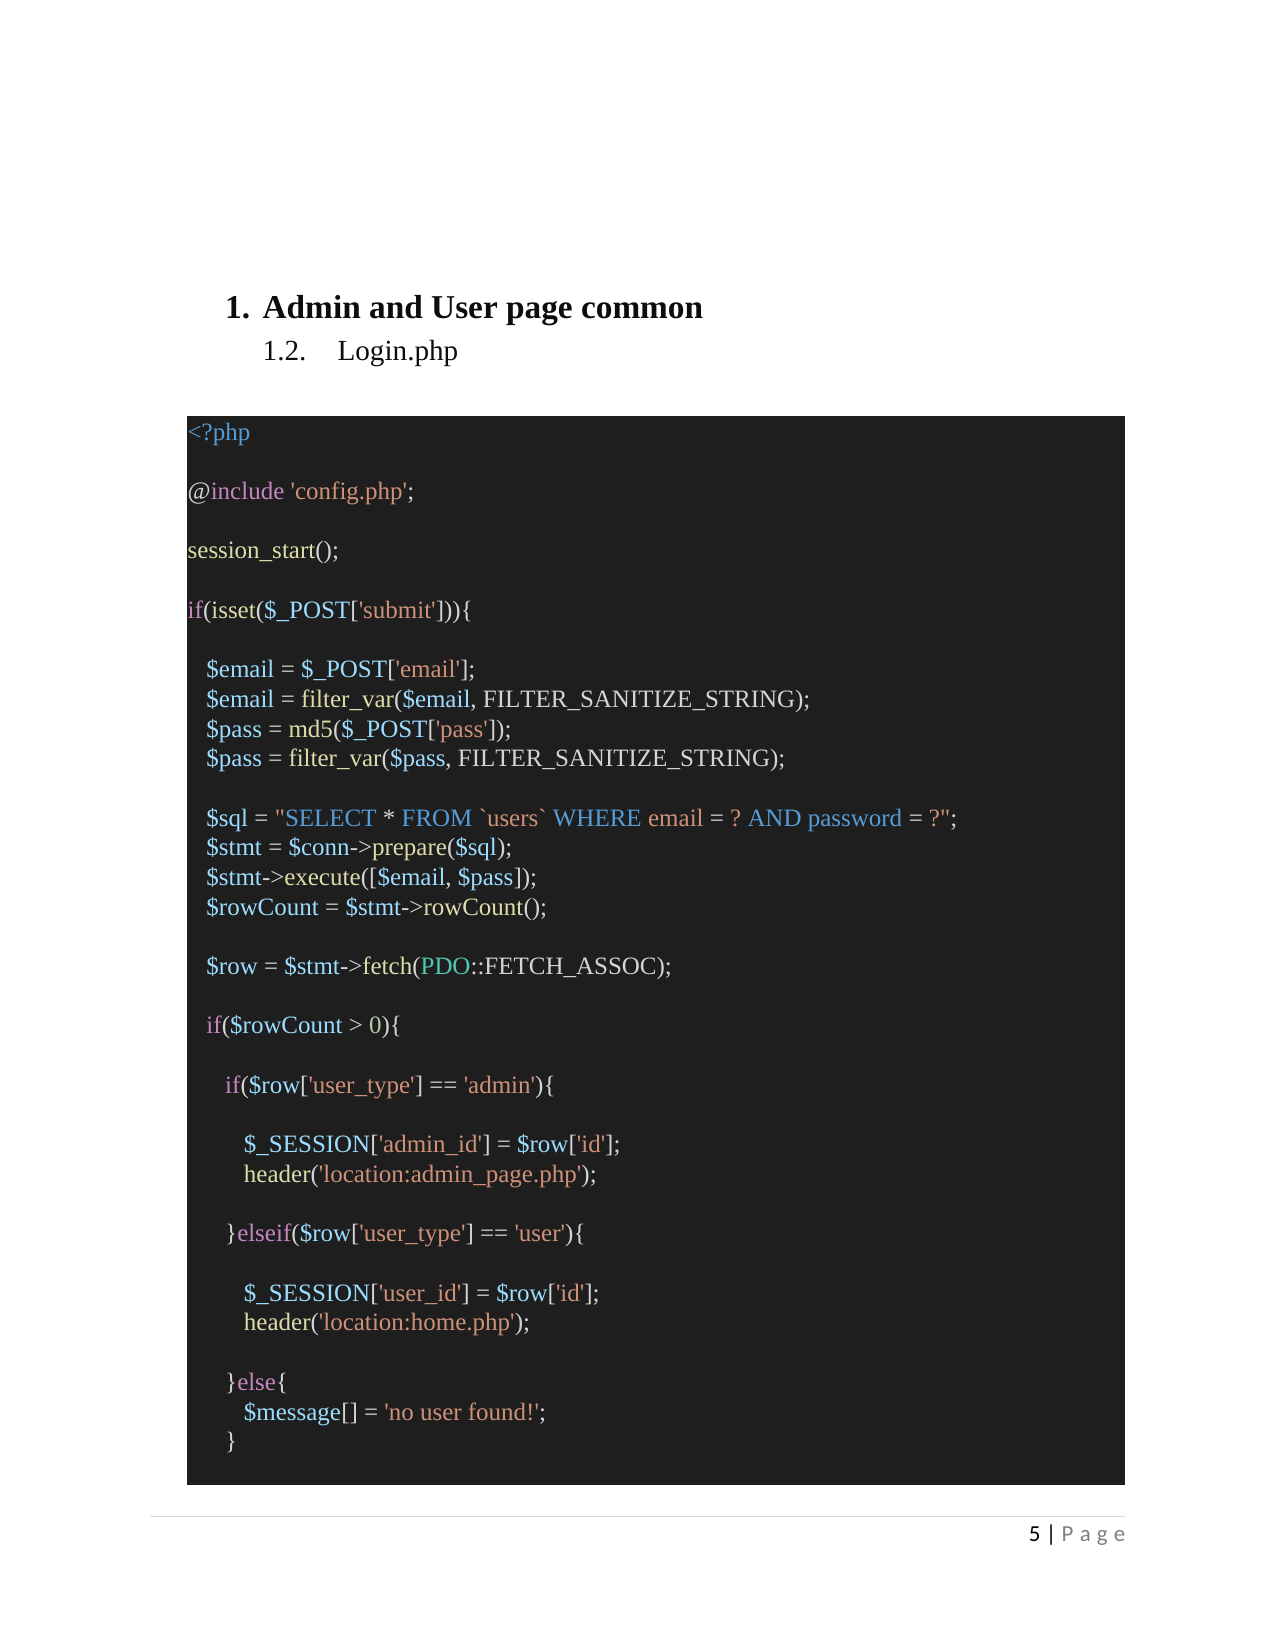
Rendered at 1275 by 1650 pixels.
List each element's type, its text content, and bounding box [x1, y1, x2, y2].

text $message[] = 'no user found!'; [187, 1396, 1125, 1425]
text } [187, 1425, 1125, 1455]
text $_SESSION['admin_id'] = $row['id']; [187, 1128, 1125, 1158]
text $pass = md5($_POST['pass']); [187, 713, 1125, 742]
text if($row['user_type'] == 'admin'){ [187, 1069, 1125, 1099]
text $stmt = $conn->prepare($sql); [187, 832, 1125, 861]
text header('location:home.php'); [187, 1307, 1125, 1336]
text $stmt->execute([$email, $pass]); [187, 861, 1125, 891]
text if($rowCount > 0){ [187, 1010, 1125, 1039]
text <?php [187, 416, 1125, 446]
text header('location:admin_page.php'); [187, 1158, 1125, 1188]
text if(isset($_POST['submit'])){ [187, 594, 1125, 624]
text $rowCount = $stmt->rowCount(); [187, 891, 1125, 921]
text }elseif($row['user_type'] == 'user'){ [187, 1217, 1125, 1247]
text $sql = "SELECT * FROM `users` WHERE email = ? AND password = ?"; [187, 802, 1125, 832]
text }else{ [187, 1366, 1125, 1396]
text $_SESSION['user_id'] = $row['id']; [187, 1277, 1125, 1307]
text @include 'config.php'; [187, 475, 1125, 505]
text $email = $_POST['email']; [187, 653, 1125, 683]
text $email = filter_var($email, FILTER_SANITIZE_STRING); [187, 683, 1125, 713]
text $row = $stmt->fetch(PDO::FETCH_ASSOC); [187, 950, 1125, 980]
subtitle Login.php [262, 333, 1125, 366]
text $pass = filter_var($pass, FILTER_SANITIZE_STRING); [187, 742, 1125, 772]
text session_start(); [187, 535, 1125, 564]
subtitle Admin and User page common [225, 287, 1125, 326]
